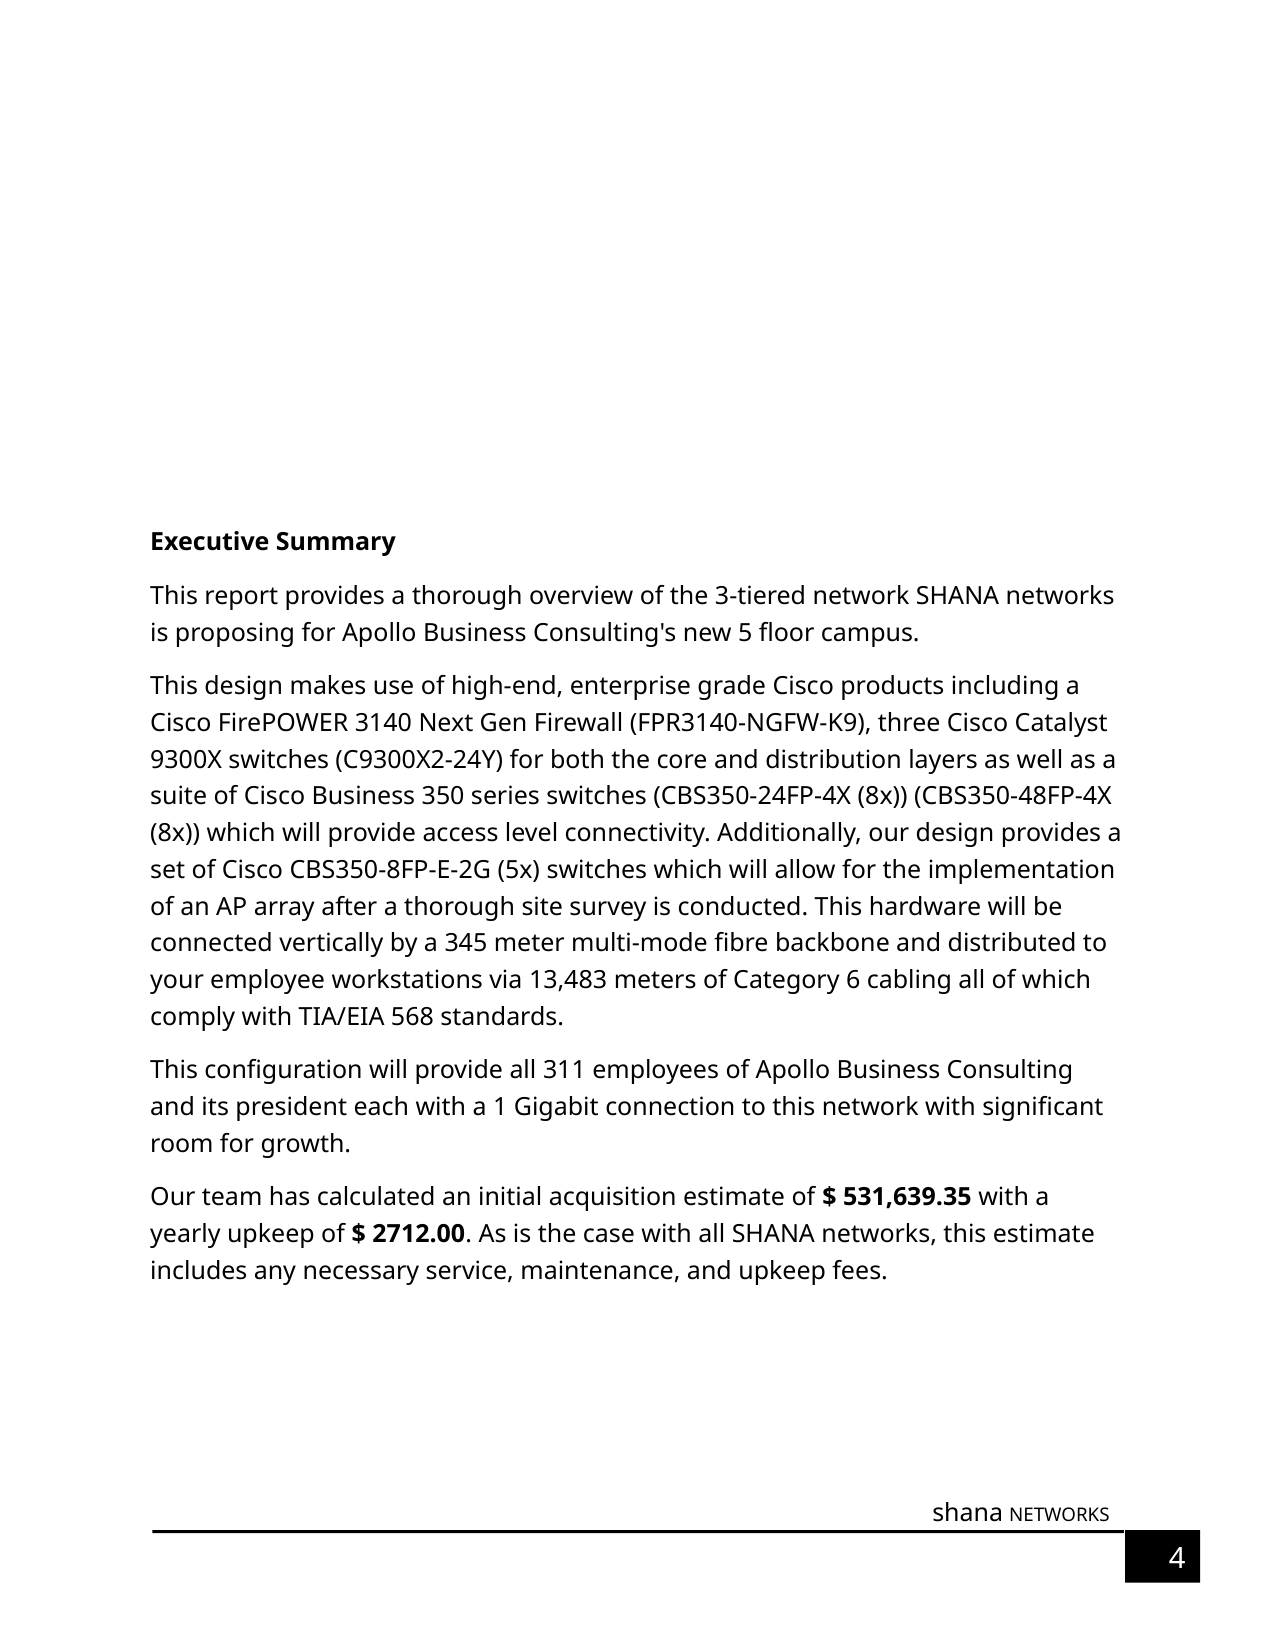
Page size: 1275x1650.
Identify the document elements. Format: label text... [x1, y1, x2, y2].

text Executive Summary [150, 524, 1125, 558]
text This design makes use of high-end, enterprise grade Cisco products including a Cisco FirePOWER 3140 Next Gen Firewall (FPR3140-NGFW-K9), three Cisco Catalyst 9300X switches (C9300X2-24Y) for both the core and distribution layers as well as a suite of Cisco Business 350 series switches (CBS350-24FP-4X (8x)) (CBS350-48FP-4X (8x)) which will provide access level connectivity. Additionally, our design provides a set of Cisco CBS350-8FP-E-2G (5x) switches which will allow for the implementation of an AP array after a thorough site survey is conducted. This hardware will be connected vertically by a 345 meter multi-mode fibre backbone and distributed to your employee workstations via 13,483 meters of Category 6 cabling all of which comply with TIA/EIA 568 standards. [150, 668, 1125, 1033]
text This configuration will provide all 311 employees of Apollo Business Consulting and its president each with a 1 Gigabit connection to this network with significant room for growth. [150, 1052, 1125, 1160]
text This report provides a thorough overview of the 3-tiered network SHANA networks is proposing for Apollo Business Consulting's new 5 floor campus. [150, 577, 1125, 648]
text Our team has calculated an initial acquisition estimate of $ 531,639.35 with a yearly upkeep of $ 2712.00. As is the case with all SHANA networks, this estimate includes any necessary service, maintenance, and upkeep fees. [150, 1179, 1125, 1287]
